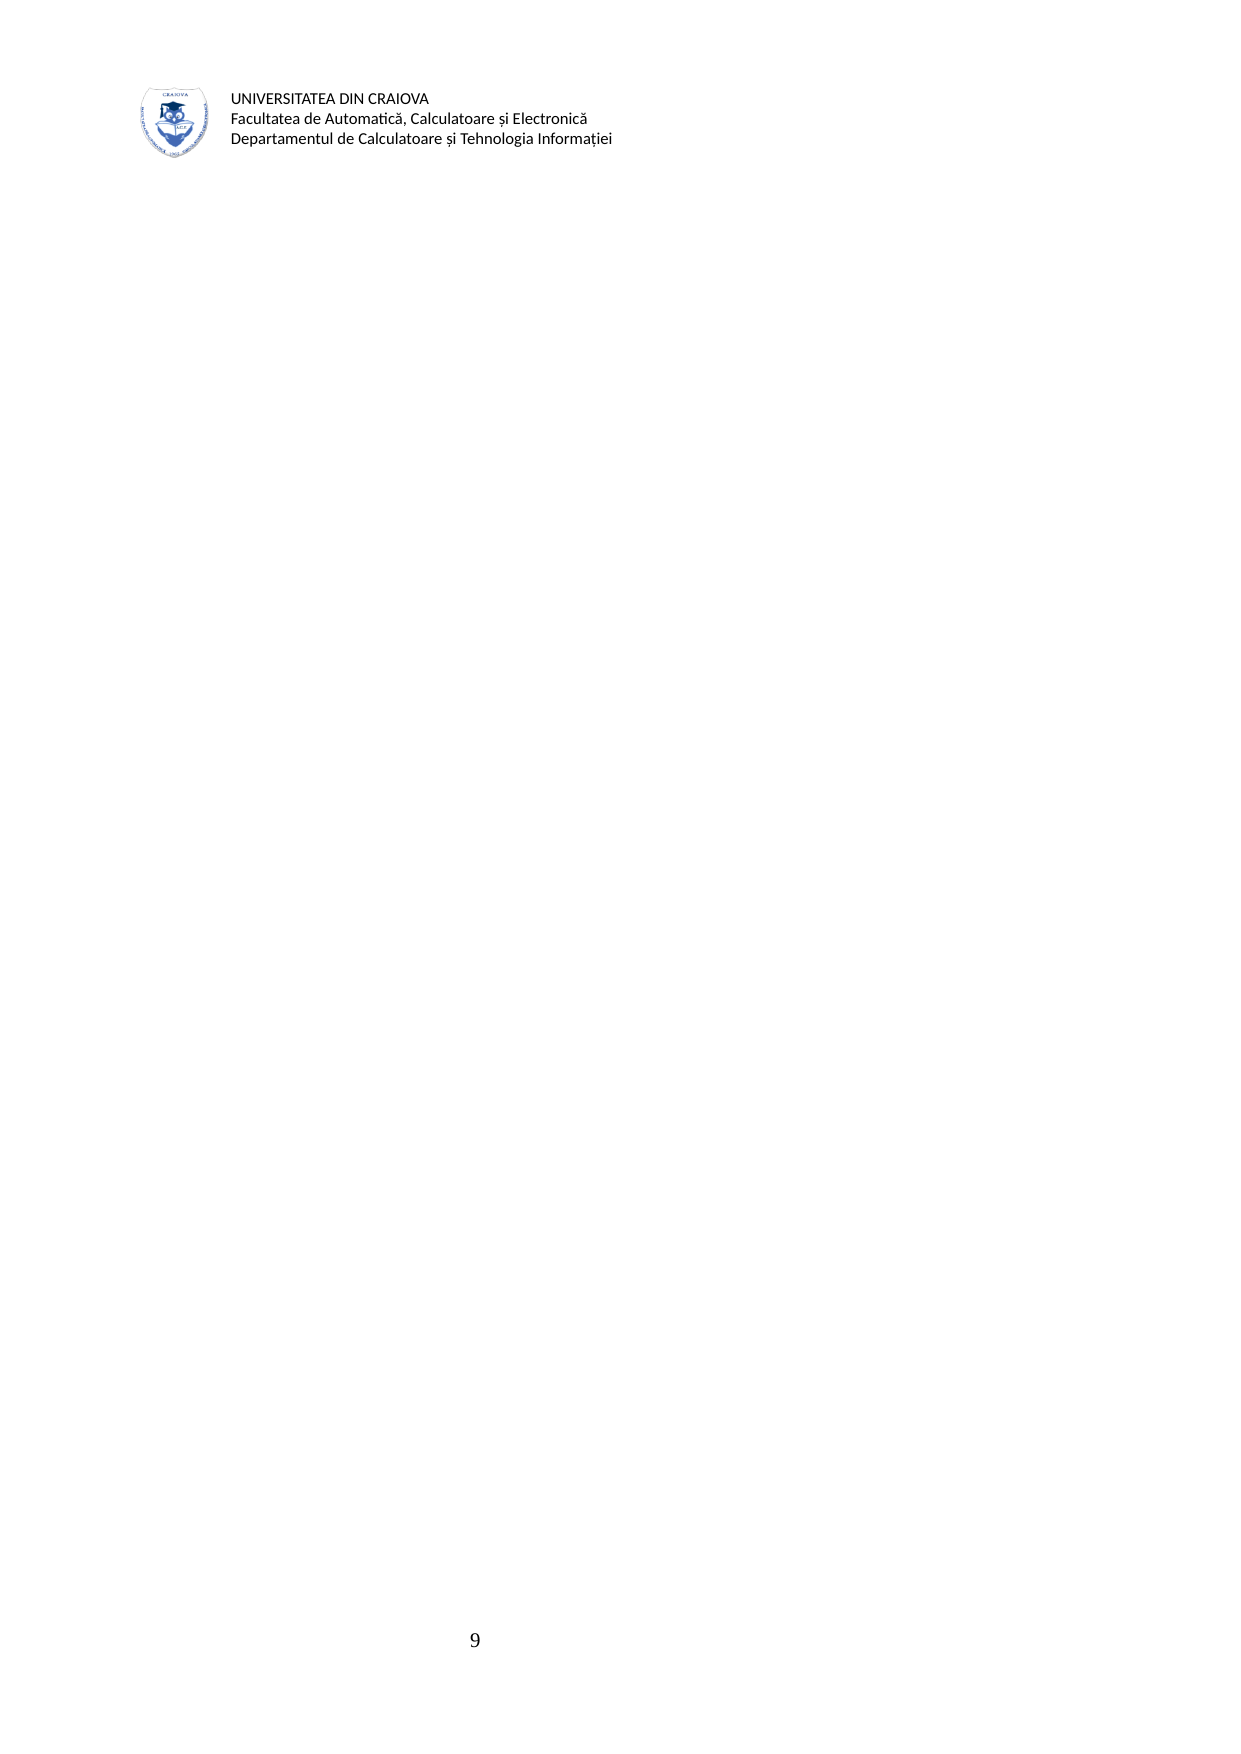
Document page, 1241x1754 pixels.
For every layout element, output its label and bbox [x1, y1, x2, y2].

picture [140, 87, 209, 158]
